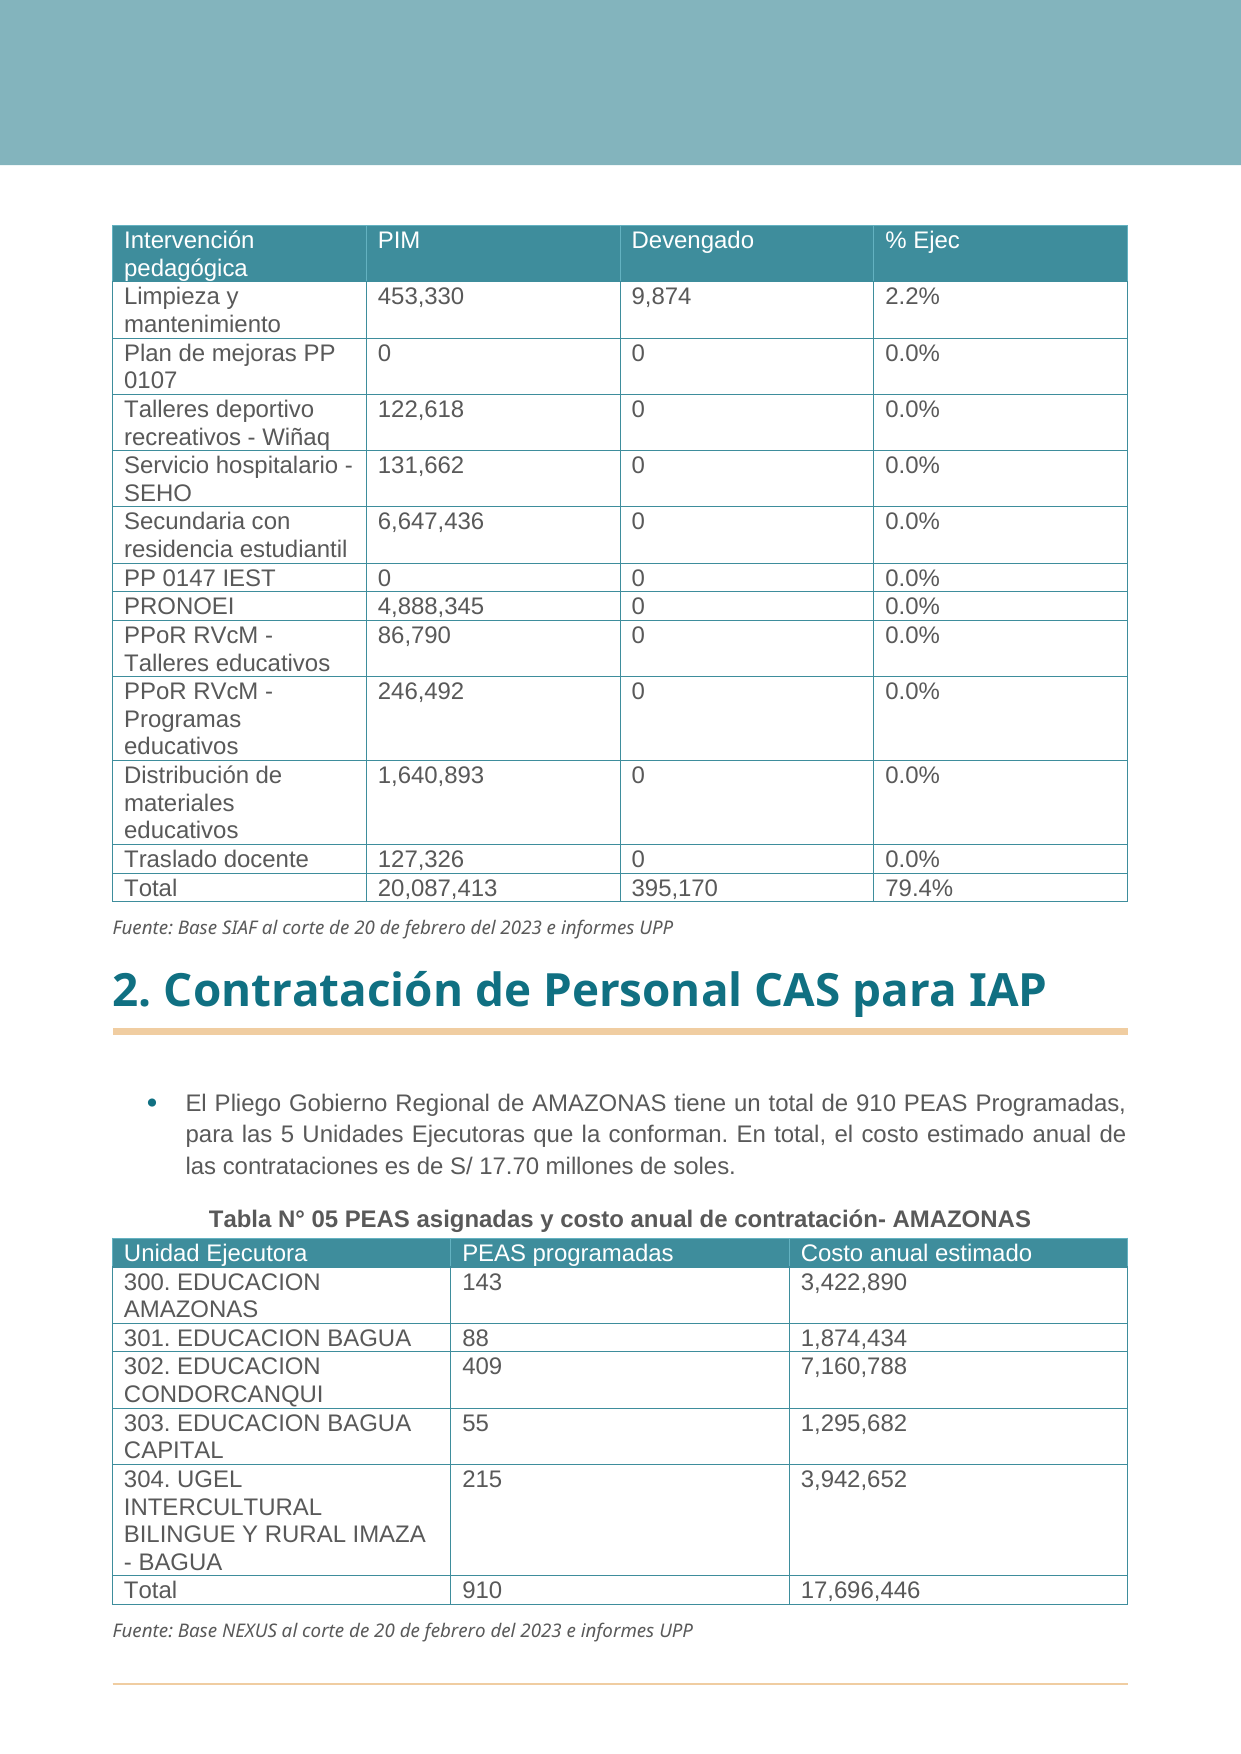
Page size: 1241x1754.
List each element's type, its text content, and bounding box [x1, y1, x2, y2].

table_cell Total [113, 1576, 450, 1604]
table_cell 0 [621, 395, 873, 450]
table_cell 2.2% [874, 282, 1127, 337]
table_cell 0 [367, 564, 620, 591]
table_cell 303. EDUCACION BAGUA CAPITAL [113, 1409, 450, 1464]
table_header % Ejec [874, 226, 1127, 281]
table_header PIM [367, 226, 620, 281]
table_cell Limpieza y mantenimiento [113, 282, 366, 337]
table_cell 0 [621, 339, 873, 394]
table_cell PPoR RVcM - Programas educativos [113, 677, 366, 760]
table_cell 0 [621, 507, 873, 562]
table_cell 1,874,434 [790, 1324, 1127, 1351]
table_cell 300. EDUCACION AMAZONAS [113, 1268, 450, 1323]
table_cell 79.4% [874, 874, 1127, 901]
table_header Unidad Ejecutora [113, 1239, 450, 1266]
table_cell 17,696,446 [790, 1576, 1127, 1604]
table_cell 215 [451, 1465, 789, 1575]
table_cell 127,326 [367, 845, 620, 872]
table_cell 0 [621, 592, 873, 620]
table_cell 6,647,436 [367, 507, 620, 562]
table_cell 9,874 [621, 282, 873, 337]
table_cell 0 [621, 451, 873, 506]
table_cell 88 [451, 1324, 789, 1351]
table_cell Total [113, 874, 366, 901]
table_cell 0 [367, 339, 620, 394]
table_cell 0 [621, 761, 873, 844]
table_cell 0 [621, 564, 873, 591]
table_cell 0.0% [874, 395, 1127, 450]
table_cell 304. UGEL INTERCULTURAL BILINGUE Y RURAL IMAZA - BAGUA [113, 1465, 450, 1575]
table_cell Distribución de materiales educativos [113, 761, 366, 844]
text Tabla N° 05 PEAS asignadas y costo anual de contratación- AMAZONAS [112, 1204, 1128, 1232]
table_cell 0.0% [874, 761, 1127, 844]
table_cell 0.0% [874, 339, 1127, 394]
table_cell 453,330 [367, 282, 620, 337]
table_cell 0.0% [874, 621, 1127, 676]
table_cell Servicio hospitalario - SEHO [113, 451, 366, 506]
table_header Devengado [621, 226, 873, 281]
list El Pliego Gobierno Regional de AMAZONAS tiene un total de 910 PEAS Programadas, para las 5 Unidades Ejecutoras que la conforman. En total, el costo estimado anual de las contrataciones es de S/ 17.70 millones de soles. [148, 1089, 1128, 1180]
table_cell Talleres deportivo recreativos - Wiñaq [113, 395, 366, 450]
table_cell 0.0% [874, 677, 1127, 760]
table_cell Secundaria con residencia estudiantil [113, 507, 366, 562]
table_cell 0.0% [874, 845, 1127, 872]
table_cell 20,087,413 [367, 874, 620, 901]
table_header PEAS programadas [451, 1239, 789, 1266]
table_cell 1,295,682 [790, 1409, 1127, 1464]
table_cell 3,422,890 [790, 1268, 1127, 1323]
table_cell 3,942,652 [790, 1465, 1127, 1575]
table_cell 910 [451, 1576, 789, 1604]
table_header Intervención pedagógica [113, 226, 366, 281]
table_cell 122,618 [367, 395, 620, 450]
table_cell 0.0% [874, 564, 1127, 591]
table_cell 409 [451, 1352, 789, 1407]
table_cell 7,160,788 [790, 1352, 1127, 1407]
table_cell PRONOEI [113, 592, 366, 620]
table_cell 55 [451, 1409, 789, 1464]
table_cell Plan de mejoras PP 0107 [113, 339, 366, 394]
text Fuente: Base SIAF al corte de 20 de febrero del 2023 e informes UPP [112, 914, 1128, 940]
table_cell 86,790 [367, 621, 620, 676]
table_header Costo anual estimado [790, 1239, 1127, 1266]
table_cell 1,640,893 [367, 761, 620, 844]
text Fuente: Base NEXUS al corte de 20 de febrero del 2023 e informes UPP [112, 1617, 1128, 1643]
table_cell 143 [451, 1268, 789, 1323]
table_cell 0 [621, 845, 873, 872]
table_cell 246,492 [367, 677, 620, 760]
table_cell 0.0% [874, 507, 1127, 562]
table_cell 302. EDUCACION CONDORCANQUI [113, 1352, 450, 1407]
table_cell 301. EDUCACION BAGUA [113, 1324, 450, 1351]
table_cell 0 [621, 677, 873, 760]
table_cell PPoR RVcM - Talleres educativos [113, 621, 366, 676]
table_cell PP 0147 IEST [113, 564, 366, 591]
table_cell 131,662 [367, 451, 620, 506]
table_cell Traslado docente [113, 845, 366, 872]
table_cell 0.0% [874, 592, 1127, 620]
table_cell 4,888,345 [367, 592, 620, 620]
table_cell 0 [621, 621, 873, 676]
subtitle 2. Contratación de Personal CAS para IAP [112, 958, 1128, 1035]
table_cell 395,170 [621, 874, 873, 901]
table_cell 0.0% [874, 451, 1127, 506]
